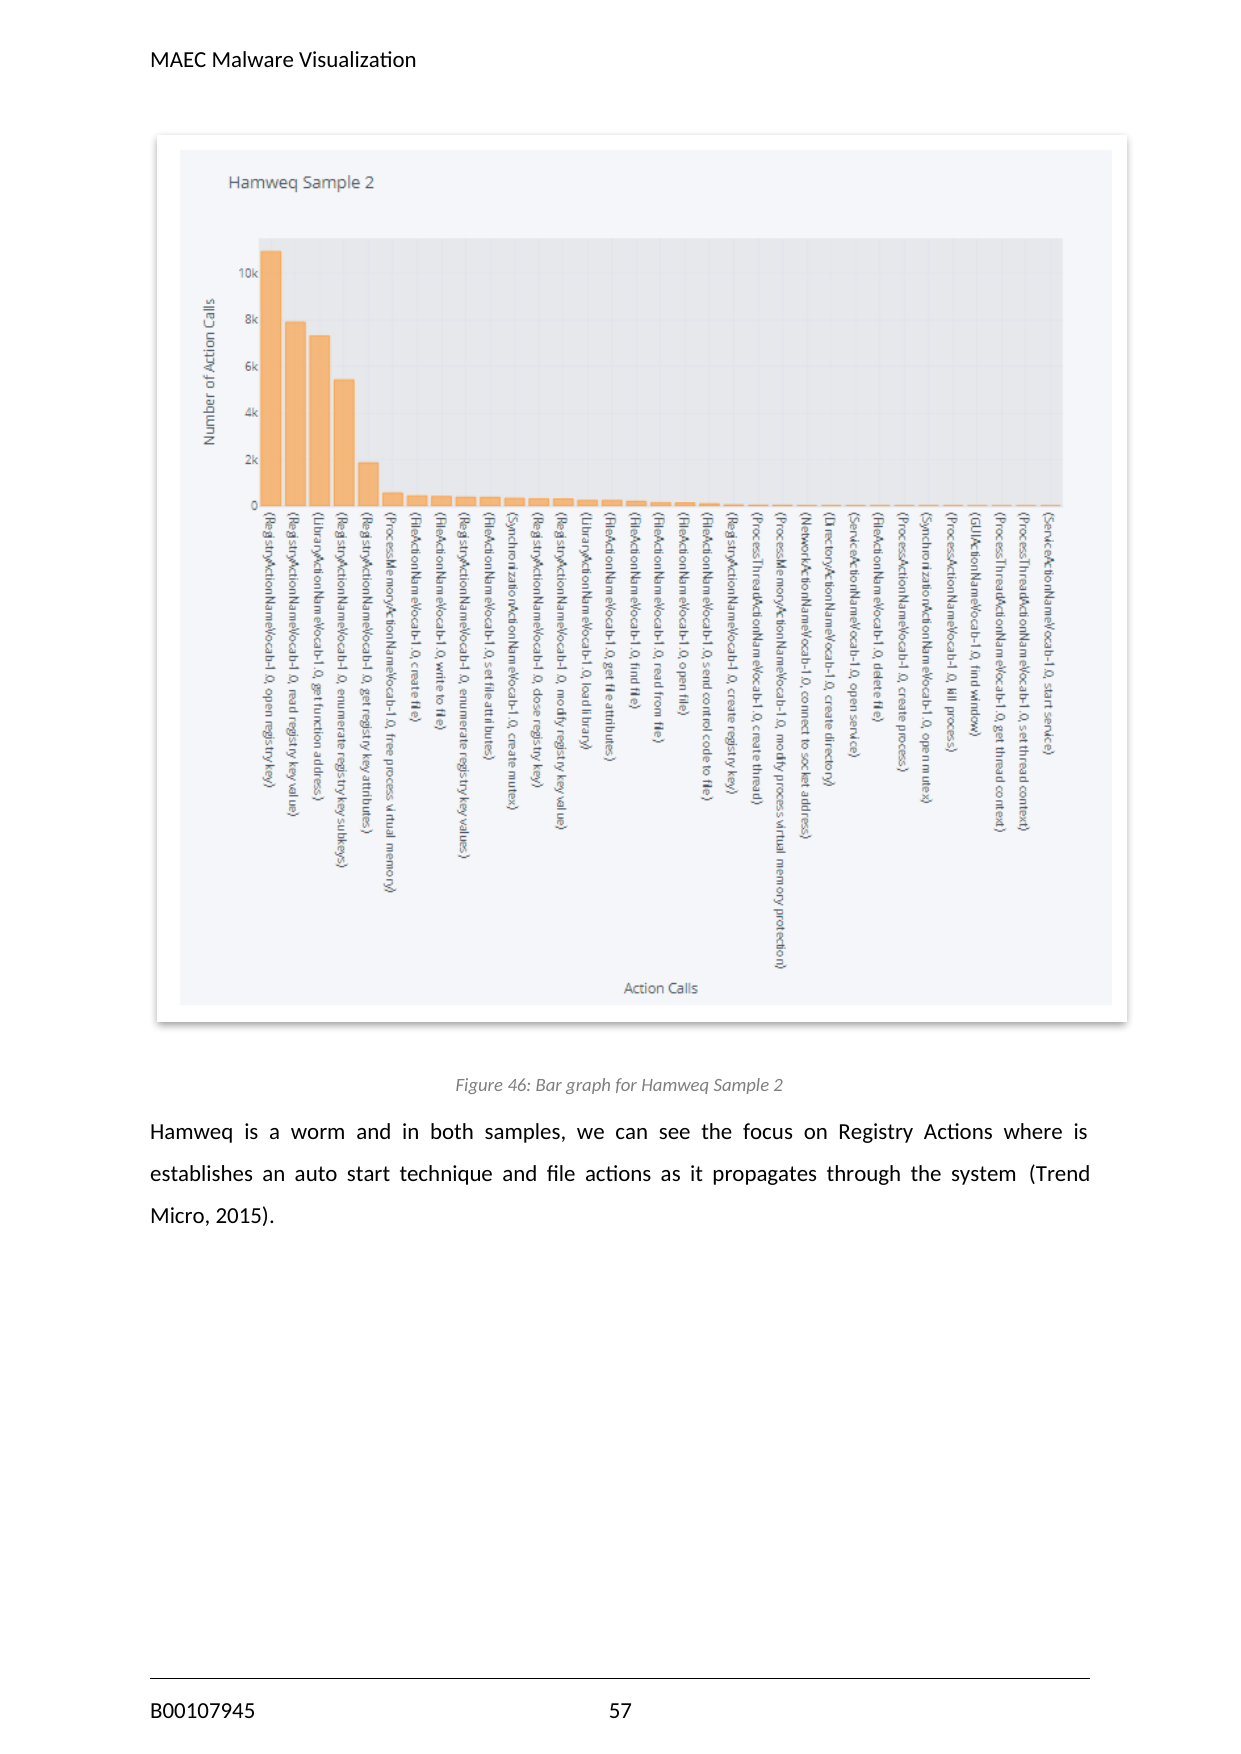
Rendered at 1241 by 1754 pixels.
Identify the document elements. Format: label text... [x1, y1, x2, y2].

text Hamweq is a worm and in both samples, we can see the focus on Registry Actions where is establishes an auto start technique and file actions as it propagates through the system . [150, 1117, 1090, 1229]
picture [172, 150, 1112, 1008]
